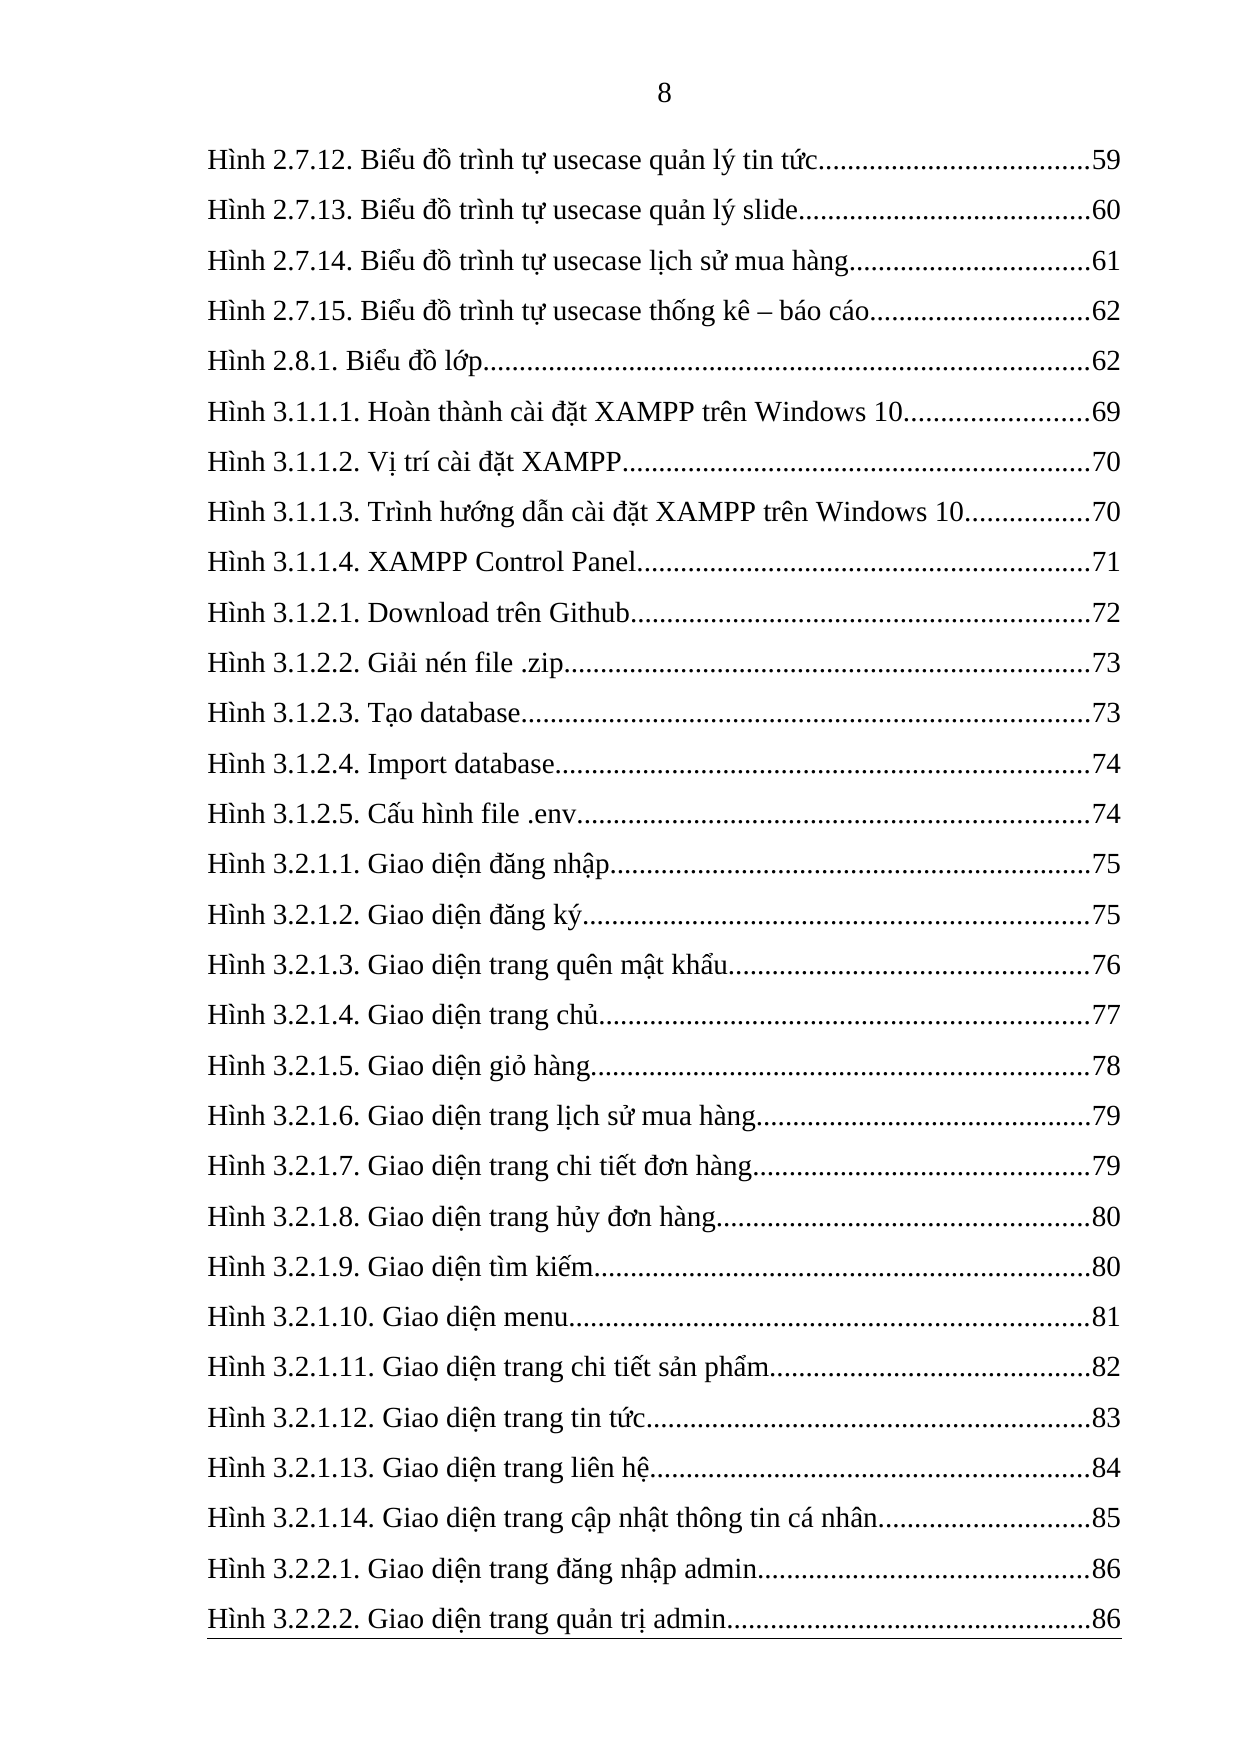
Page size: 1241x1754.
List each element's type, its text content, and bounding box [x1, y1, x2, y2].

text Hình 3.2.2.2. Giao diện trang quản trị admin 86 [207, 1601, 1122, 1635]
text Hình 2.7.13. Biểu đồ trình tự usecase quản lý slide 60 [207, 192, 1122, 226]
text Hình 3.1.1.3. Trình hướng dẫn cài đặt XAMPP trên Windows 10 70 [207, 494, 1122, 528]
text Hình 3.1.1.4. XAMPP Control Panel 71 [207, 544, 1122, 578]
text Hình 3.2.1.2. Giao diện đăng ký 75 [207, 897, 1122, 930]
text Hình 3.2.2.1. Giao diện trang đăng nhập admin 86 [207, 1551, 1122, 1584]
text Hình 3.1.1.1. Hoàn thành cài đặt XAMPP trên Windows 10 69 [207, 394, 1122, 427]
text Hình 3.1.2.3. Tạo database 73 [207, 696, 1122, 729]
text Hình 2.7.12. Biểu đồ trình tự usecase quản lý tin tức 59 [207, 142, 1122, 176]
text Hình 3.2.1.3. Giao diện trang quên mật khẩu 76 [207, 947, 1122, 981]
text Hình 3.2.1.13. Giao diện trang liên hệ 84 [207, 1450, 1122, 1484]
text Hình 3.2.1.1. Giao diện đăng nhập 75 [207, 846, 1122, 880]
text Hình 3.2.1.12. Giao diện trang tin tức 83 [207, 1400, 1122, 1433]
text Hình 3.1.1.2. Vị trí cài đặt XAMPP 70 [207, 444, 1122, 477]
text Hình 2.7.14. Biểu đồ trình tự usecase lịch sử mua hàng 61 [207, 243, 1122, 276]
text Hình 3.2.1.4. Giao diện trang chủ 77 [207, 997, 1122, 1031]
text Hình 3.2.1.10. Giao diện menu 81 [207, 1299, 1122, 1333]
text Hình 3.1.2.2. Giải nén file .zip 73 [207, 645, 1122, 679]
text Hình 3.2.1.14. Giao diện trang cập nhật thông tin cá nhân 85 [207, 1501, 1122, 1534]
text Hình 3.2.1.6. Giao diện trang lịch sử mua hàng 79 [207, 1098, 1122, 1132]
text Hình 3.1.2.1. Download trên Github 72 [207, 595, 1122, 628]
text Hình 3.2.1.7. Giao diện trang chi tiết đơn hàng 79 [207, 1148, 1122, 1182]
text Hình 3.2.1.5. Giao diện giỏ hàng 78 [207, 1048, 1122, 1081]
text Hình 2.8.1. Biểu đồ lớp 62 [207, 343, 1122, 377]
text Hình 3.2.1.8. Giao diện trang hủy đơn hàng 80 [207, 1199, 1122, 1232]
text Hình 2.7.15. Biểu đồ trình tự usecase thống kê – báo cáo 62 [207, 293, 1122, 327]
text Hình 3.1.2.5. Cấu hình file .env 74 [207, 796, 1122, 830]
text Hình 3.1.2.4. Import database 74 [207, 746, 1122, 779]
text Hình 3.2.1.9. Giao diện tìm kiếm 80 [207, 1249, 1122, 1282]
text Hình 3.2.1.11. Giao diện trang chi tiết sản phẩm 82 [207, 1349, 1122, 1383]
